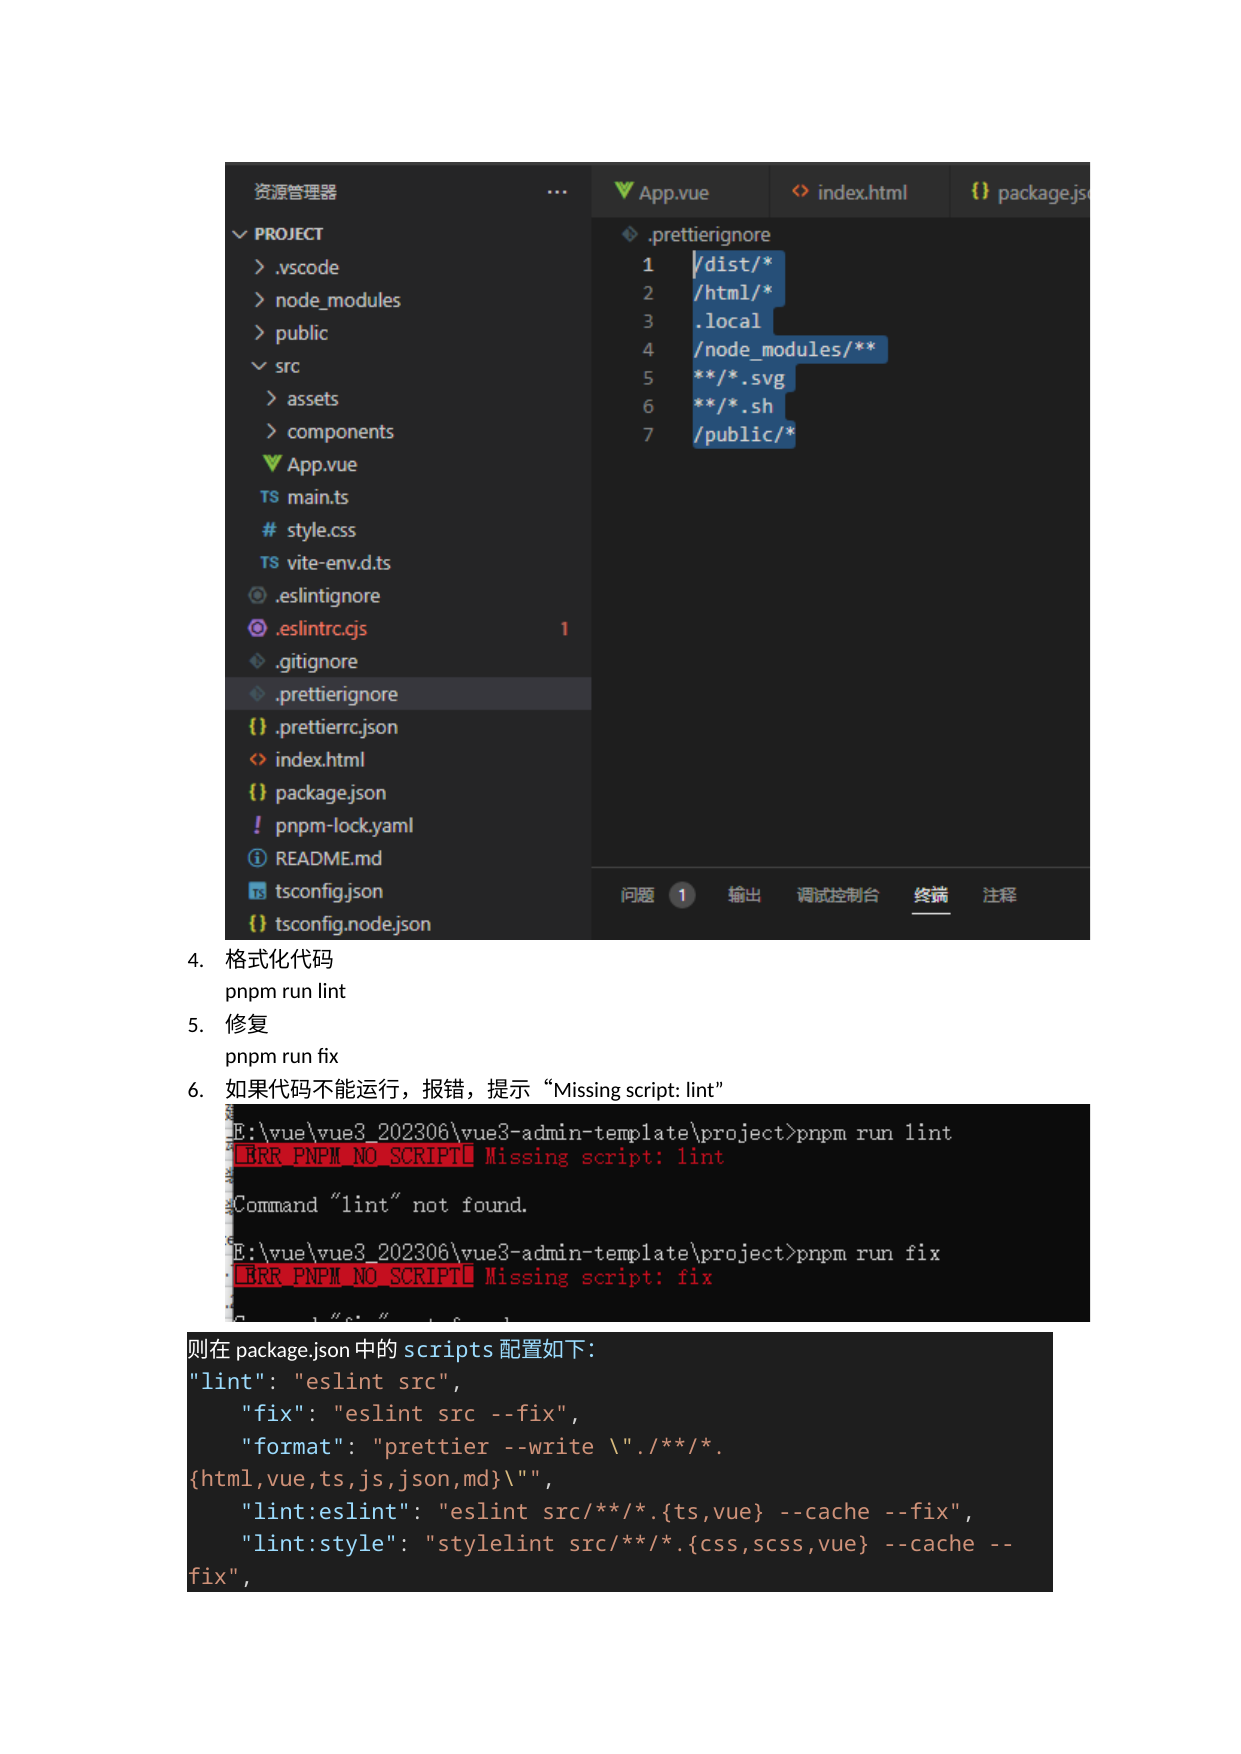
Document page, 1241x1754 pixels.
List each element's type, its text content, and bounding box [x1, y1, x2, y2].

text "format": "prettier --write \"./**/*.{html,vue,ts,js,json,md}\"", [187, 1429, 1053, 1494]
list pnpm run lint [225, 974, 1053, 1007]
text "lint": "eslint src", [187, 1364, 1053, 1397]
text 则在package.json中的scripts配置如下： [187, 1332, 1053, 1364]
text "fix": "eslint src --fix", [187, 1397, 1053, 1429]
list pnpm run fix [225, 1039, 1053, 1072]
list 修复 [187, 1007, 1053, 1039]
text "lint:eslint": "eslint src/**/*.{ts,vue} --cache --fix", [187, 1494, 1053, 1527]
text "lint:style": "stylelint src/**/*.{css,scss,vue} --cache --fix", [187, 1527, 1053, 1592]
list 如果代码不能运行，报错，提示“Missing script: lint” [187, 1072, 1053, 1104]
picture [225, 1104, 1091, 1322]
picture [225, 162, 1091, 940]
list 格式化代码 [187, 942, 1053, 974]
